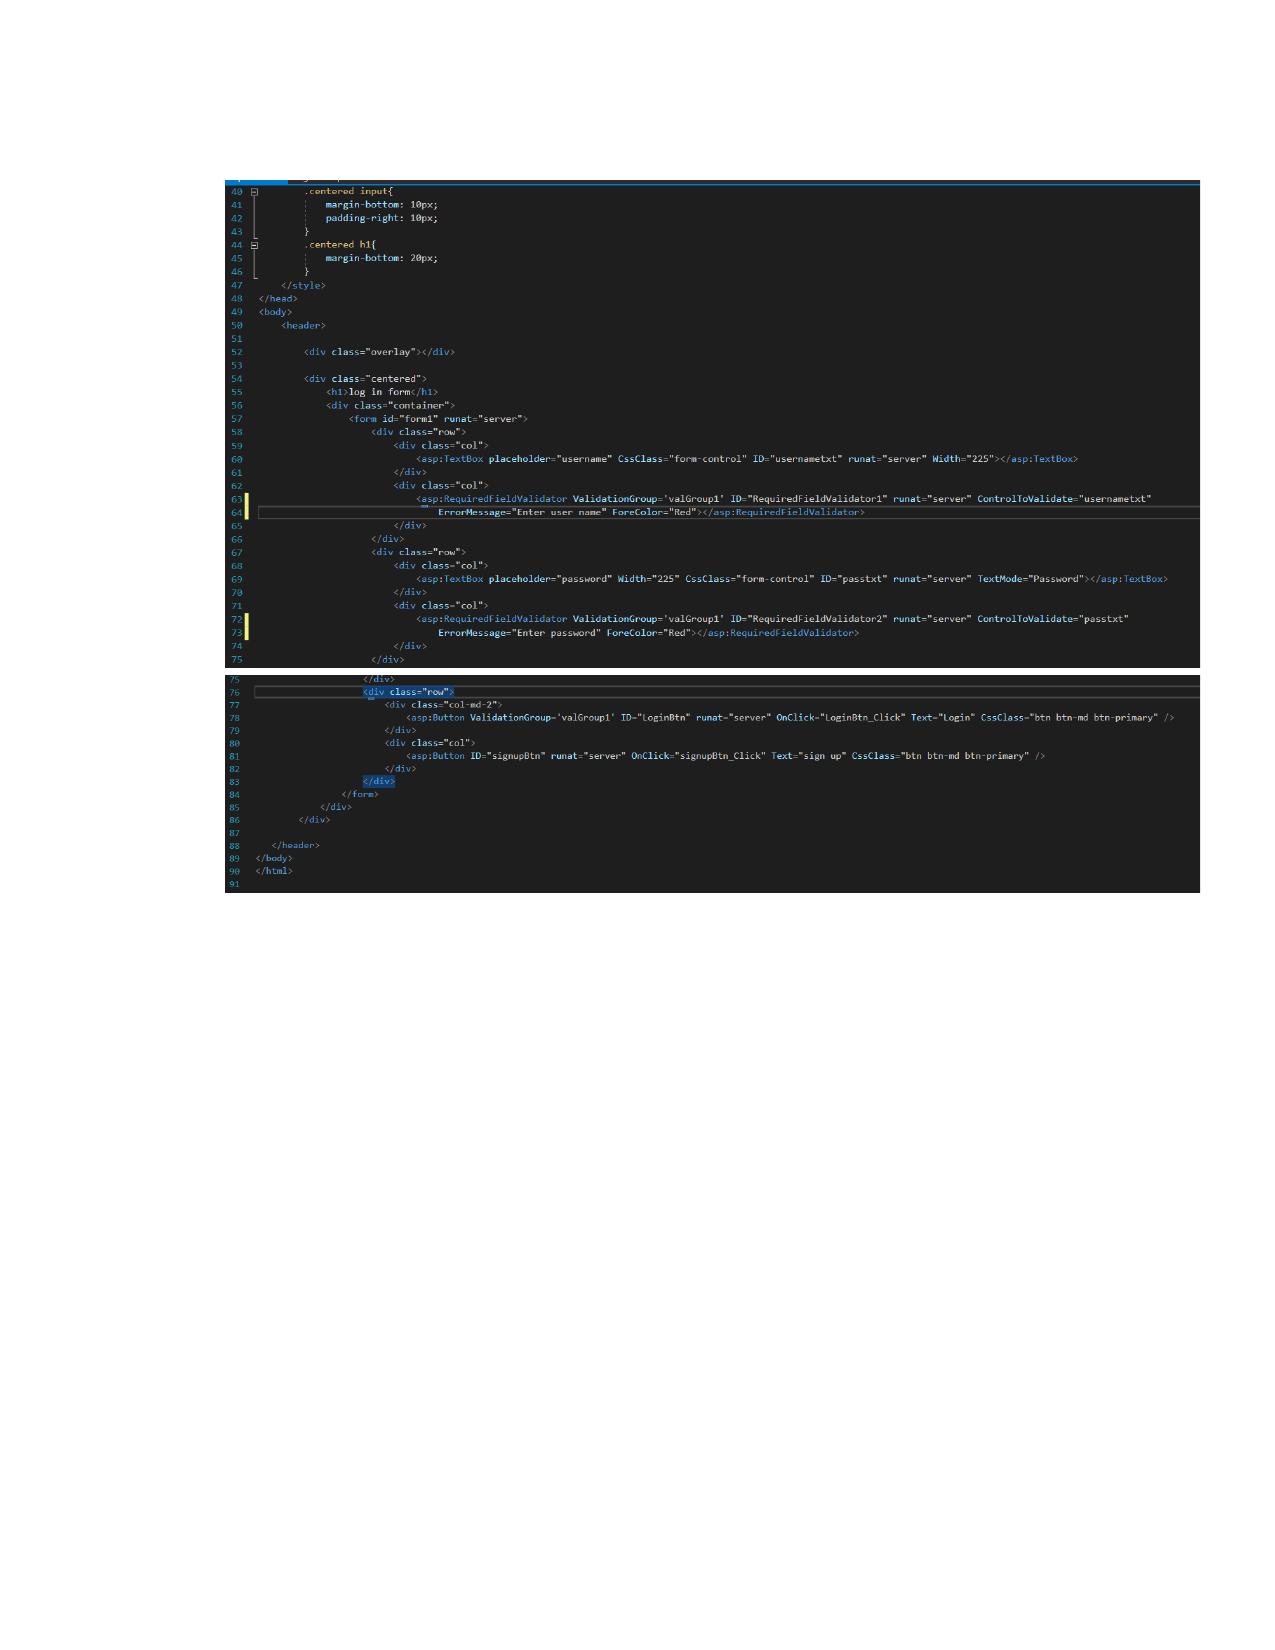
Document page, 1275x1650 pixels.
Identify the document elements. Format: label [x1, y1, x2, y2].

picture [225, 180, 1200, 668]
picture [225, 675, 1200, 893]
